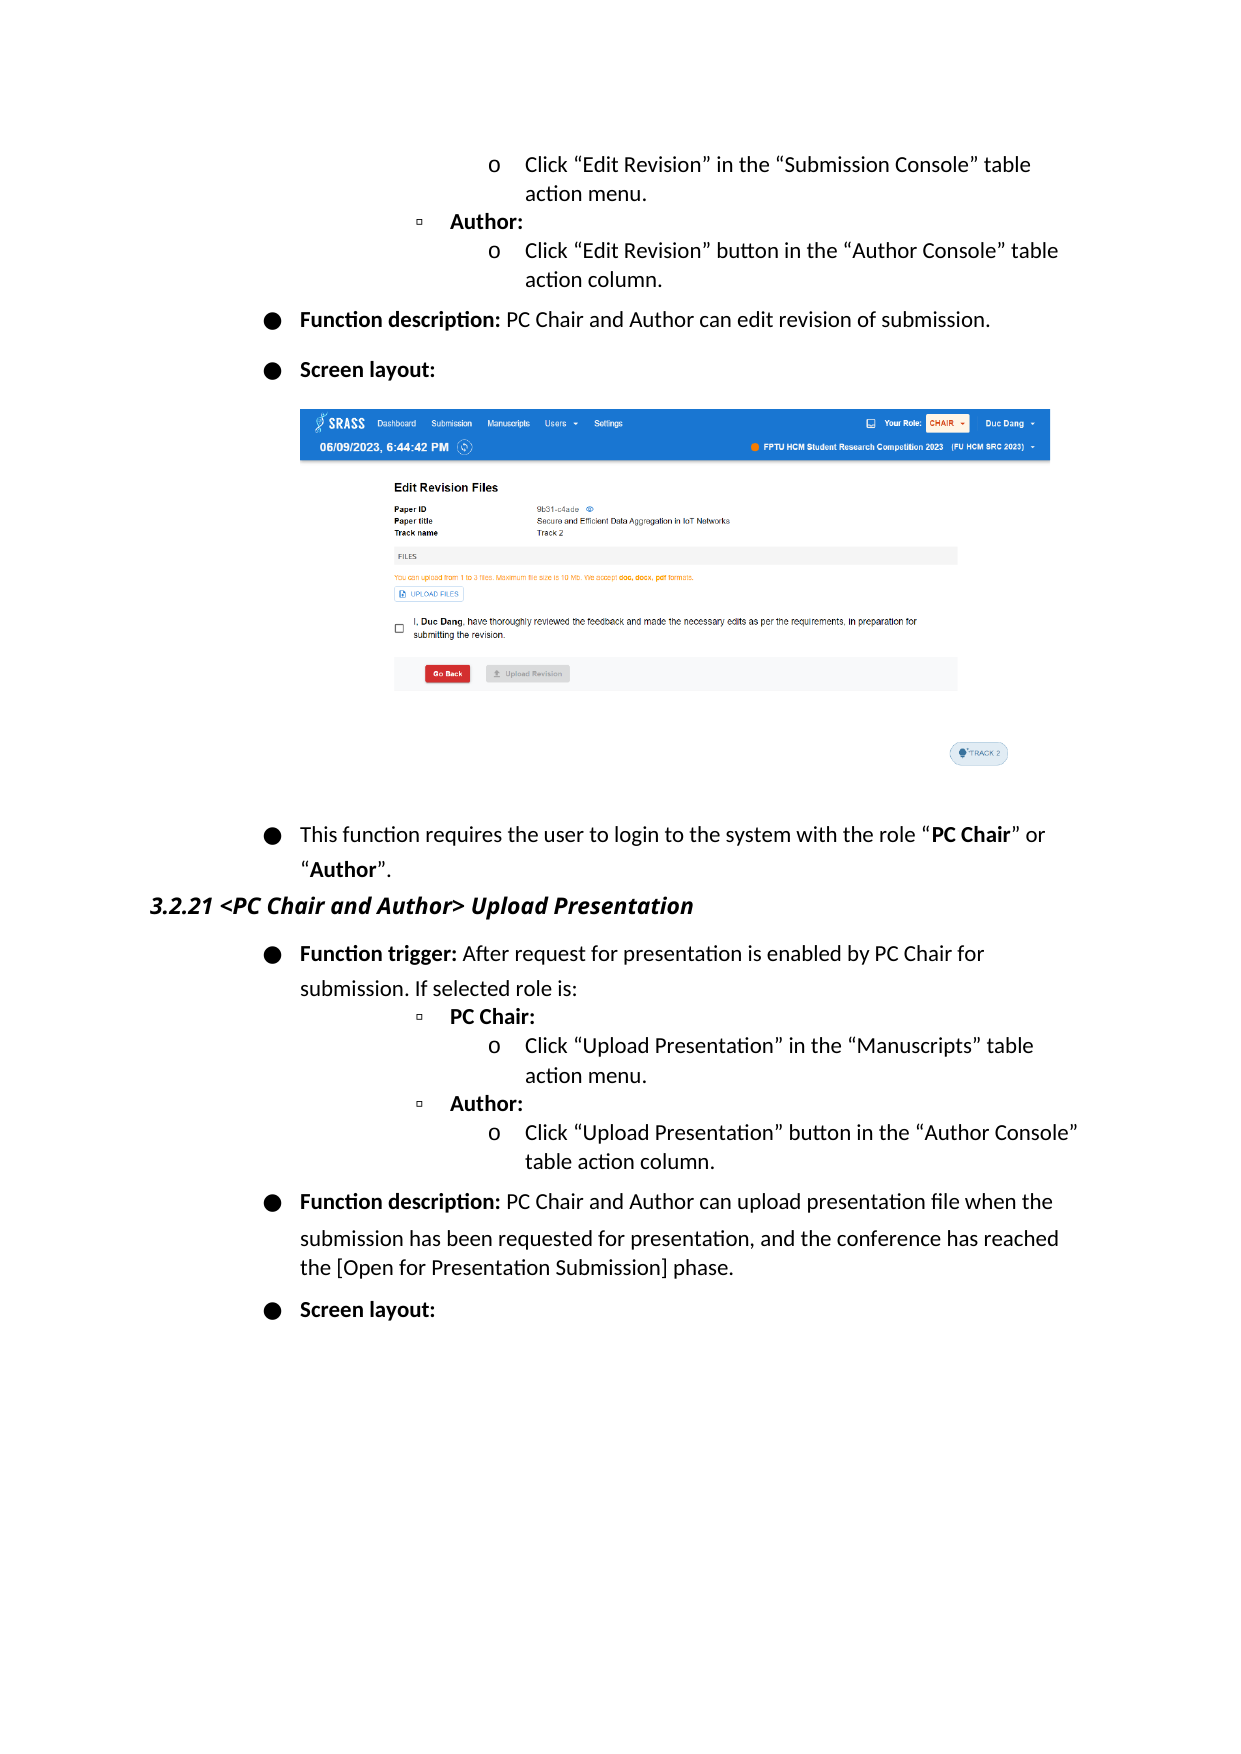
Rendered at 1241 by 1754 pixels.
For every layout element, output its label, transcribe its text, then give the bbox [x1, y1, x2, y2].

list Click “Upload Presentation” button in the “Author Console” table action column. [487, 1118, 1093, 1175]
list Screen layout: [262, 343, 1093, 390]
list Click “Upload Presentation” in the “Manuscripts” table action menu. [487, 1032, 1093, 1089]
list Function trigger: After request for presentation is enabled by PC Chair for submission. If selected role is: [262, 927, 1093, 1002]
picture [300, 409, 1050, 803]
list Click “Edit Revision” button in the “Author Console” table action column. [487, 236, 1093, 293]
list Screen layout: [262, 1283, 1093, 1330]
list Function description: PC Chair and Author can edit revision of submission. [262, 293, 1093, 341]
list Author: [412, 1089, 1093, 1118]
list Author: [412, 207, 1093, 236]
subtitle 3.2.21 <PC Chair and Author> Upload Presentation [150, 890, 1093, 921]
list PC Chair: [412, 1002, 1093, 1032]
list Function description: PC Chair and Author can upload presentation file when the submission has been requested for presentation, and the conference has reached the [Open for Presentation Submission] phase. [262, 1175, 1093, 1281]
list This function requires the user to login to the system with the role “PC Chair” or “Author”. [262, 809, 1093, 884]
list Click “Edit Revision” in the “Submission Console” table action menu. [487, 150, 1093, 207]
